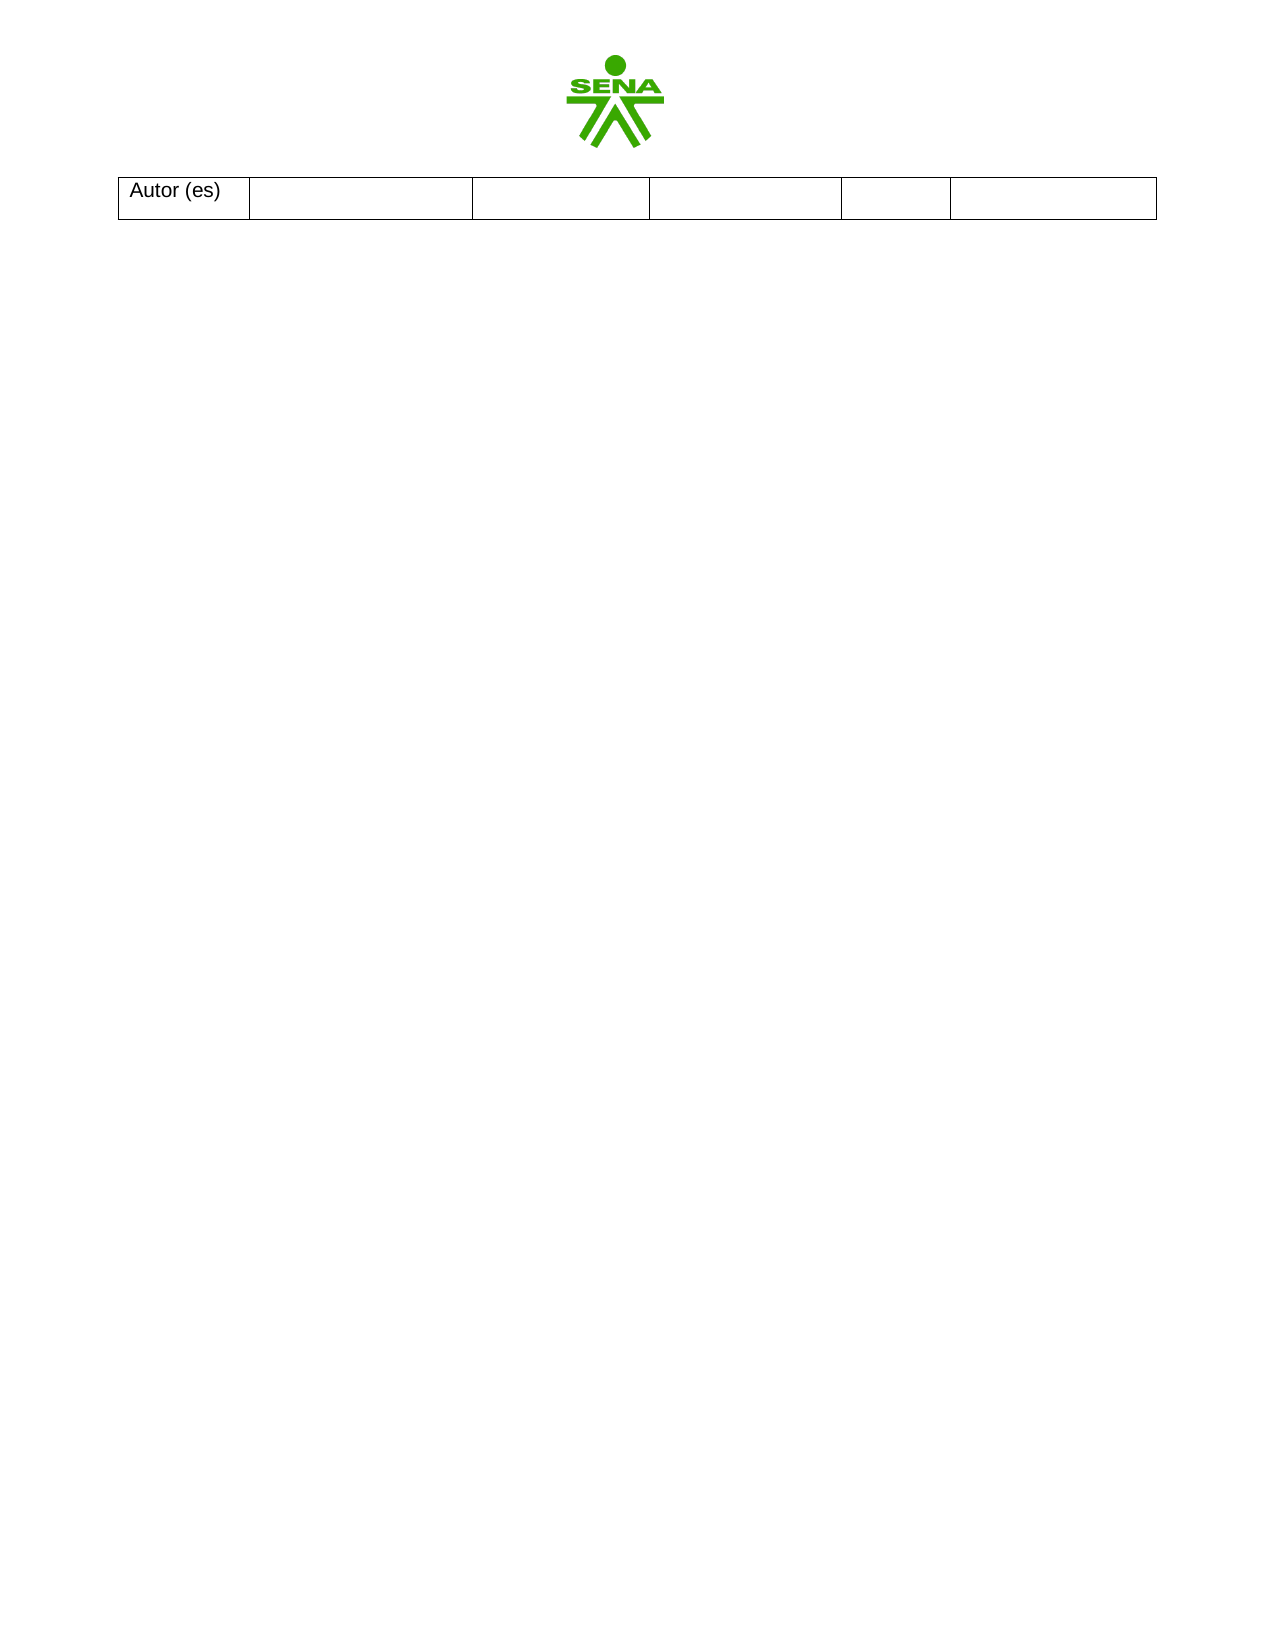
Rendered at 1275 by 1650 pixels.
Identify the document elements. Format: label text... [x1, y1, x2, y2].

picture [566, 55, 664, 148]
table_cell Autor (es) [119, 178, 249, 218]
table_cell [650, 178, 841, 218]
table_cell [250, 178, 472, 218]
table_cell [951, 178, 1156, 218]
table_cell [842, 178, 950, 218]
table_cell [473, 178, 649, 218]
